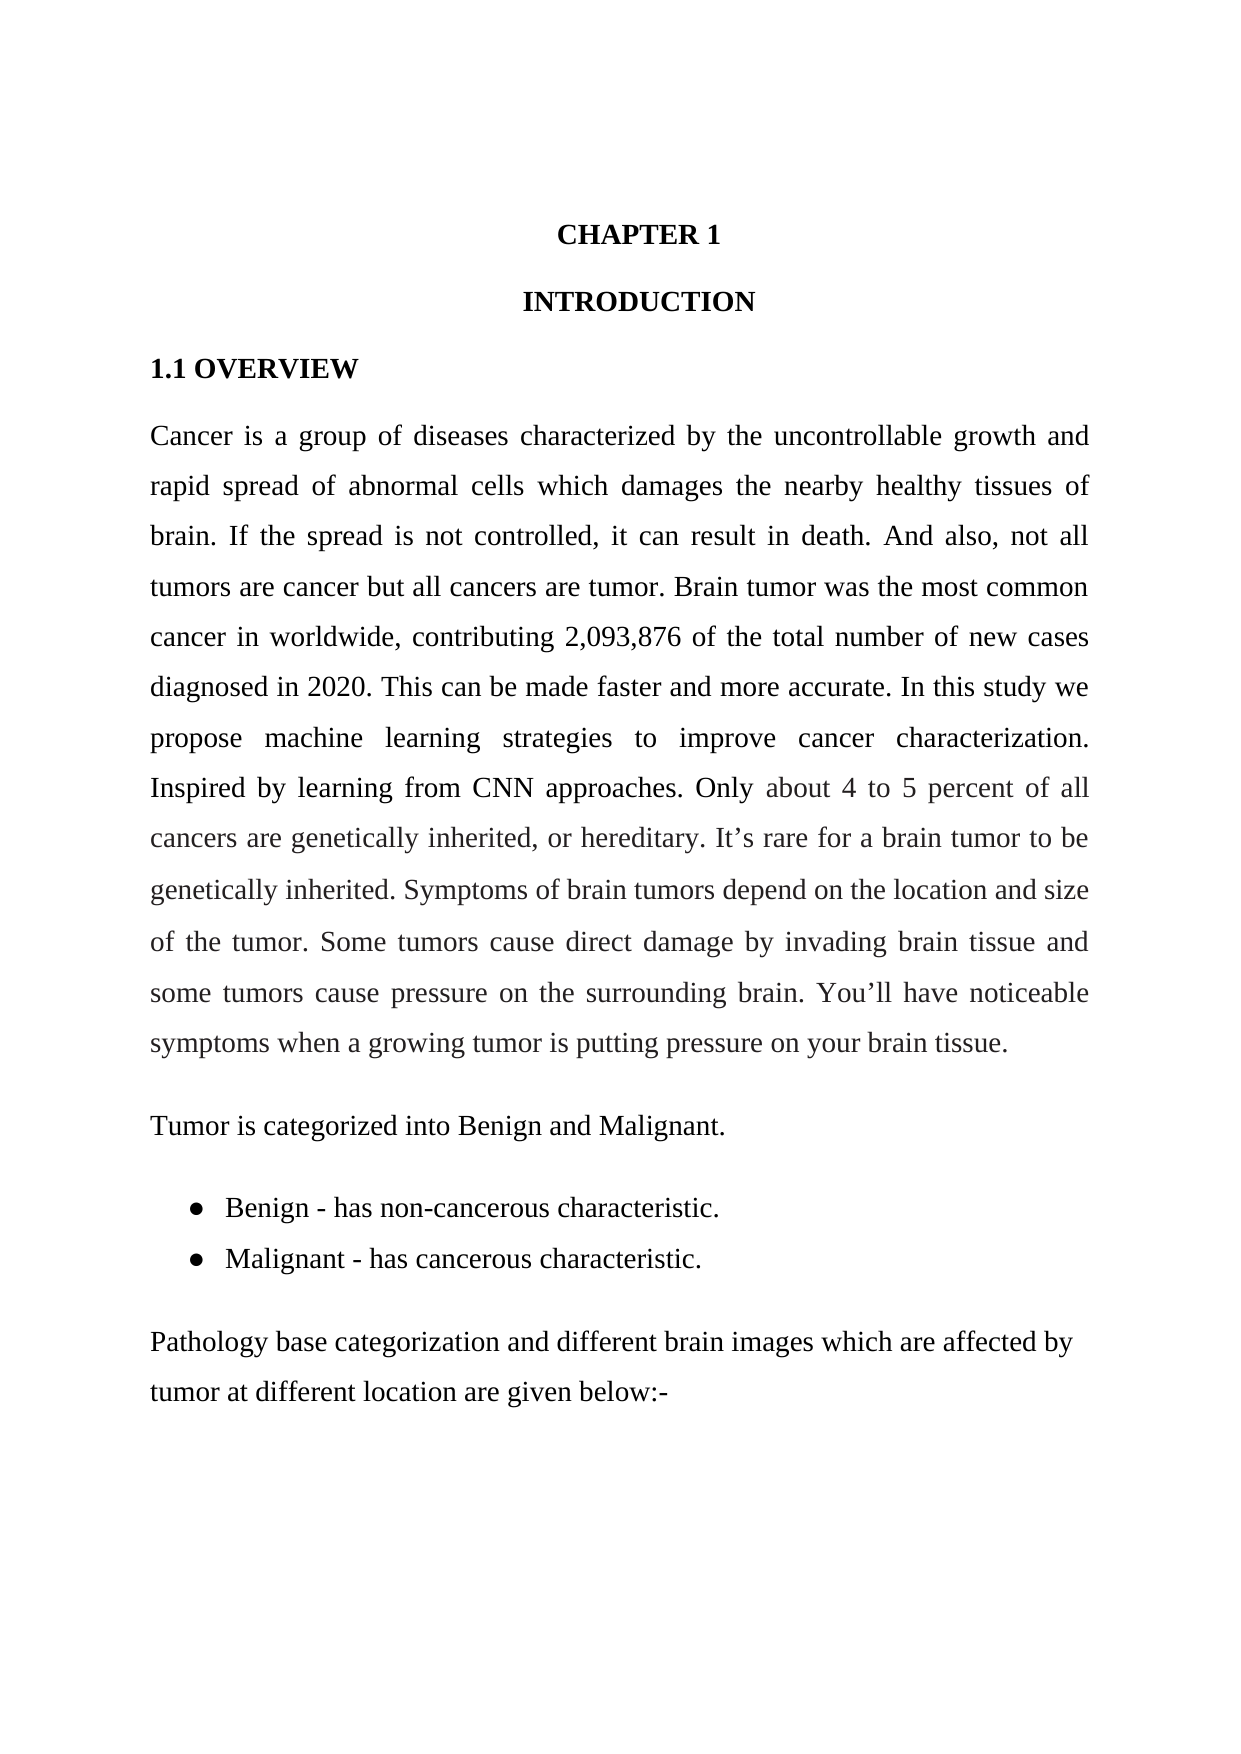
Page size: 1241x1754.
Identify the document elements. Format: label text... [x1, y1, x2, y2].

list Malignant - has cancerous characteristic. [187, 1241, 1090, 1274]
list Benign - has non-cancerous characteristic. [187, 1191, 1090, 1224]
text 1.1 OVERVIEW [150, 351, 1090, 384]
text Cancer is a group of diseases characterized by the uncontrollable growth and rapid spread of abnormal cells which damages the nearby healthy tissues of brain. If the spread is not controlled, it can result in death. And also, not all tumors are cancer but all cancers are tumor. Brain tumor was the most common cancer in worldwide, contributing 2,093,876 of the total number of new cases diagnosed in 2020. This can be made faster and more accurate. In this study we propose machine learning strategies to improve cancer characterization. Inspired by learning from CNN approaches. Only about 4 to 5 percent of all cancers are genetically inherited, or hereditary. It’s rare for a brain tumor to be genetically inherited. Symptoms of brain tumors depend on the location and size of the tumor. Some tumors cause direct damage by invading brain tissue and some tumors cause pressure on the surrounding brain. You’ll have noticeable symptoms when a growing tumor is putting pressure on your brain tissue. [150, 418, 1090, 1058]
text INTRODUCTION [187, 284, 1090, 317]
text tumor at different location are given below:- [150, 1374, 1090, 1408]
text Pathology base categorization and different brain images which are affected by [150, 1324, 1090, 1357]
text CHAPTER 1 [187, 217, 1090, 251]
text Tumor is categorized into Benign and Malignant. [150, 1108, 1090, 1141]
